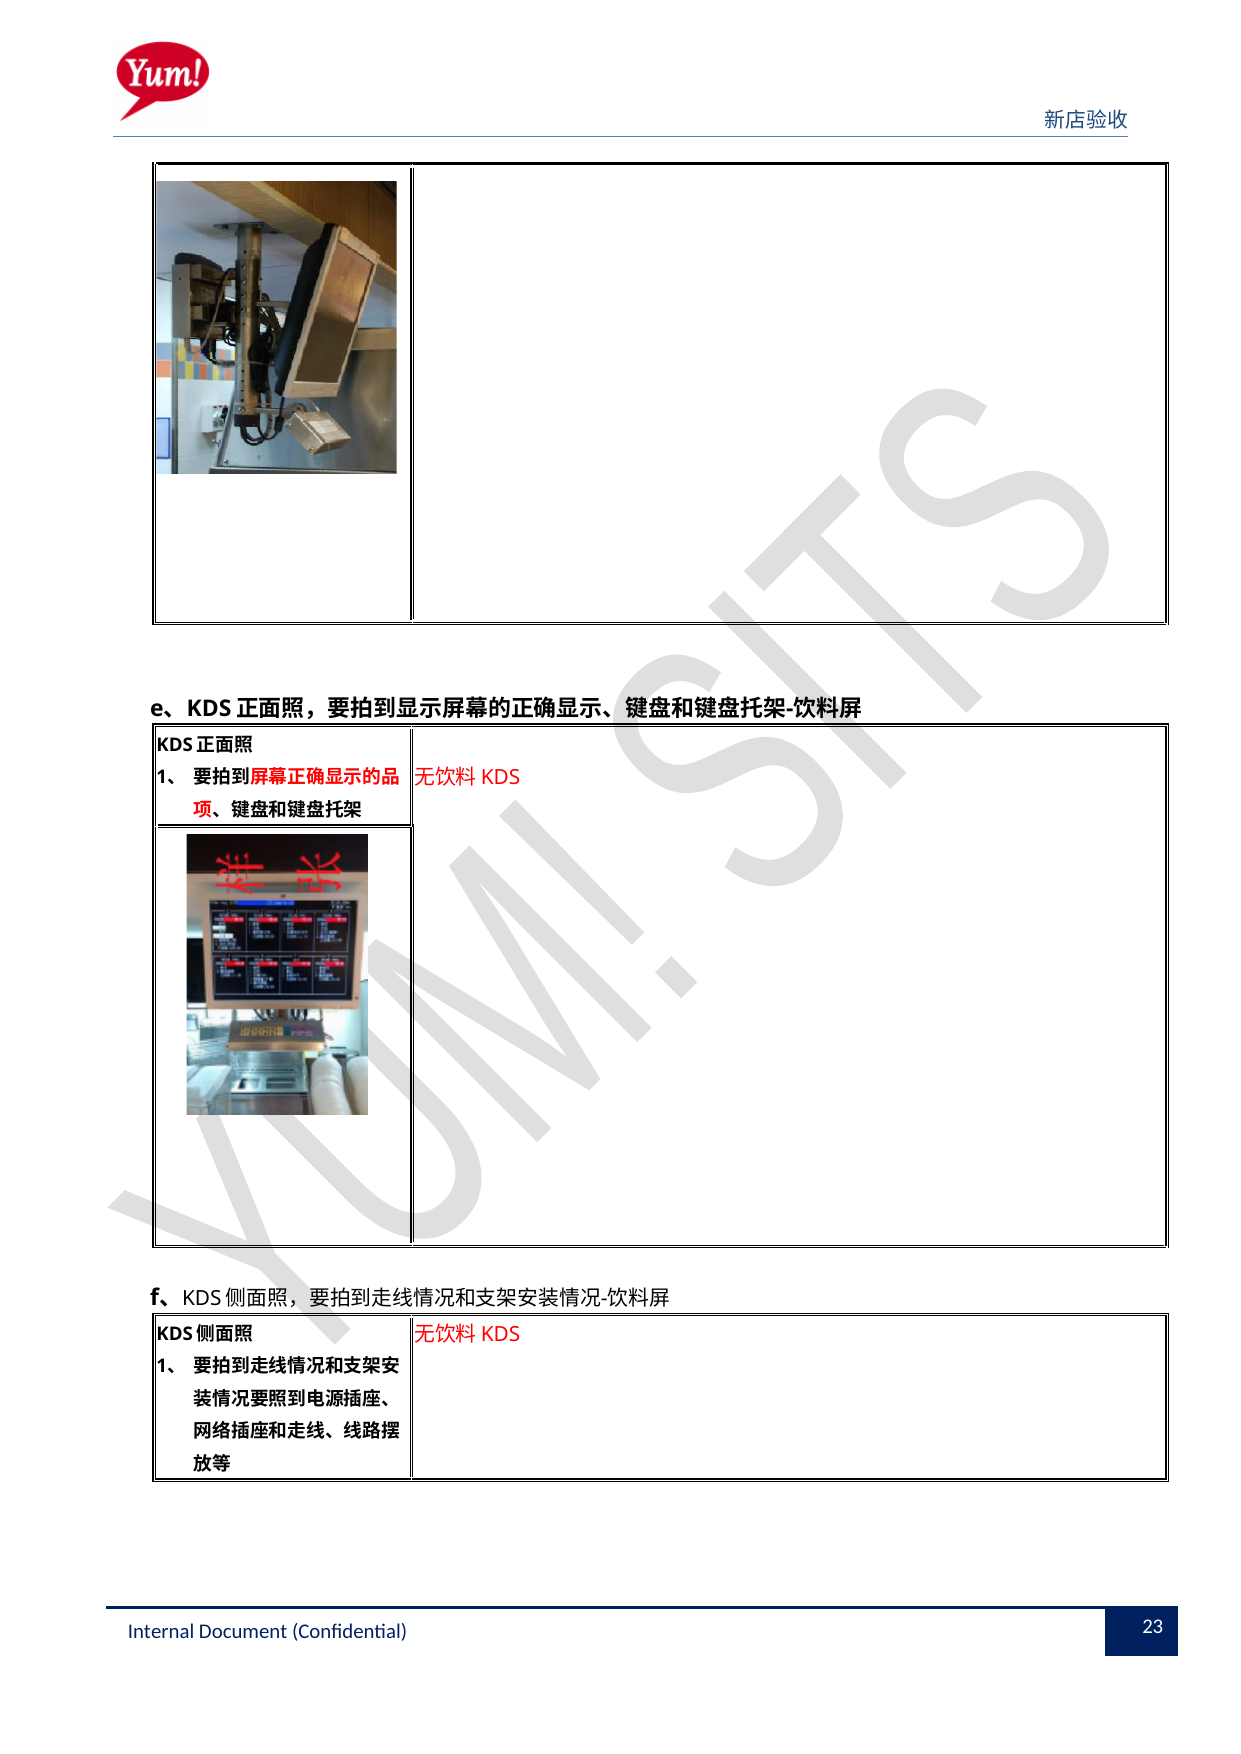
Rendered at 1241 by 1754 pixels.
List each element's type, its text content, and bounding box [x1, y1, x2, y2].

picture [186, 834, 368, 1115]
table_cell [156, 824, 412, 1245]
list e、KDS正面照，要拍到显示屏幕的正确显示、键盘和键盘托架-饮料屏 [150, 690, 1128, 723]
table_header 无饮料KDS [412, 727, 1165, 1245]
table_header 无饮料KDS [412, 1316, 1165, 1478]
table_cell [154, 162, 412, 622]
table_header KDS正面照 要拍到屏幕正确显示的品项、键盘和键盘托架 [156, 727, 412, 824]
list f、KDS侧面照，要拍到走线情况和支架安装情况-饮料屏 [150, 1279, 1128, 1312]
table_header KDS侧面照 要拍到走线情况和支架安装情况要照到电源插座、网络插座和走线、线路摆放等 [156, 1316, 412, 1478]
table_header [412, 165, 1165, 622]
